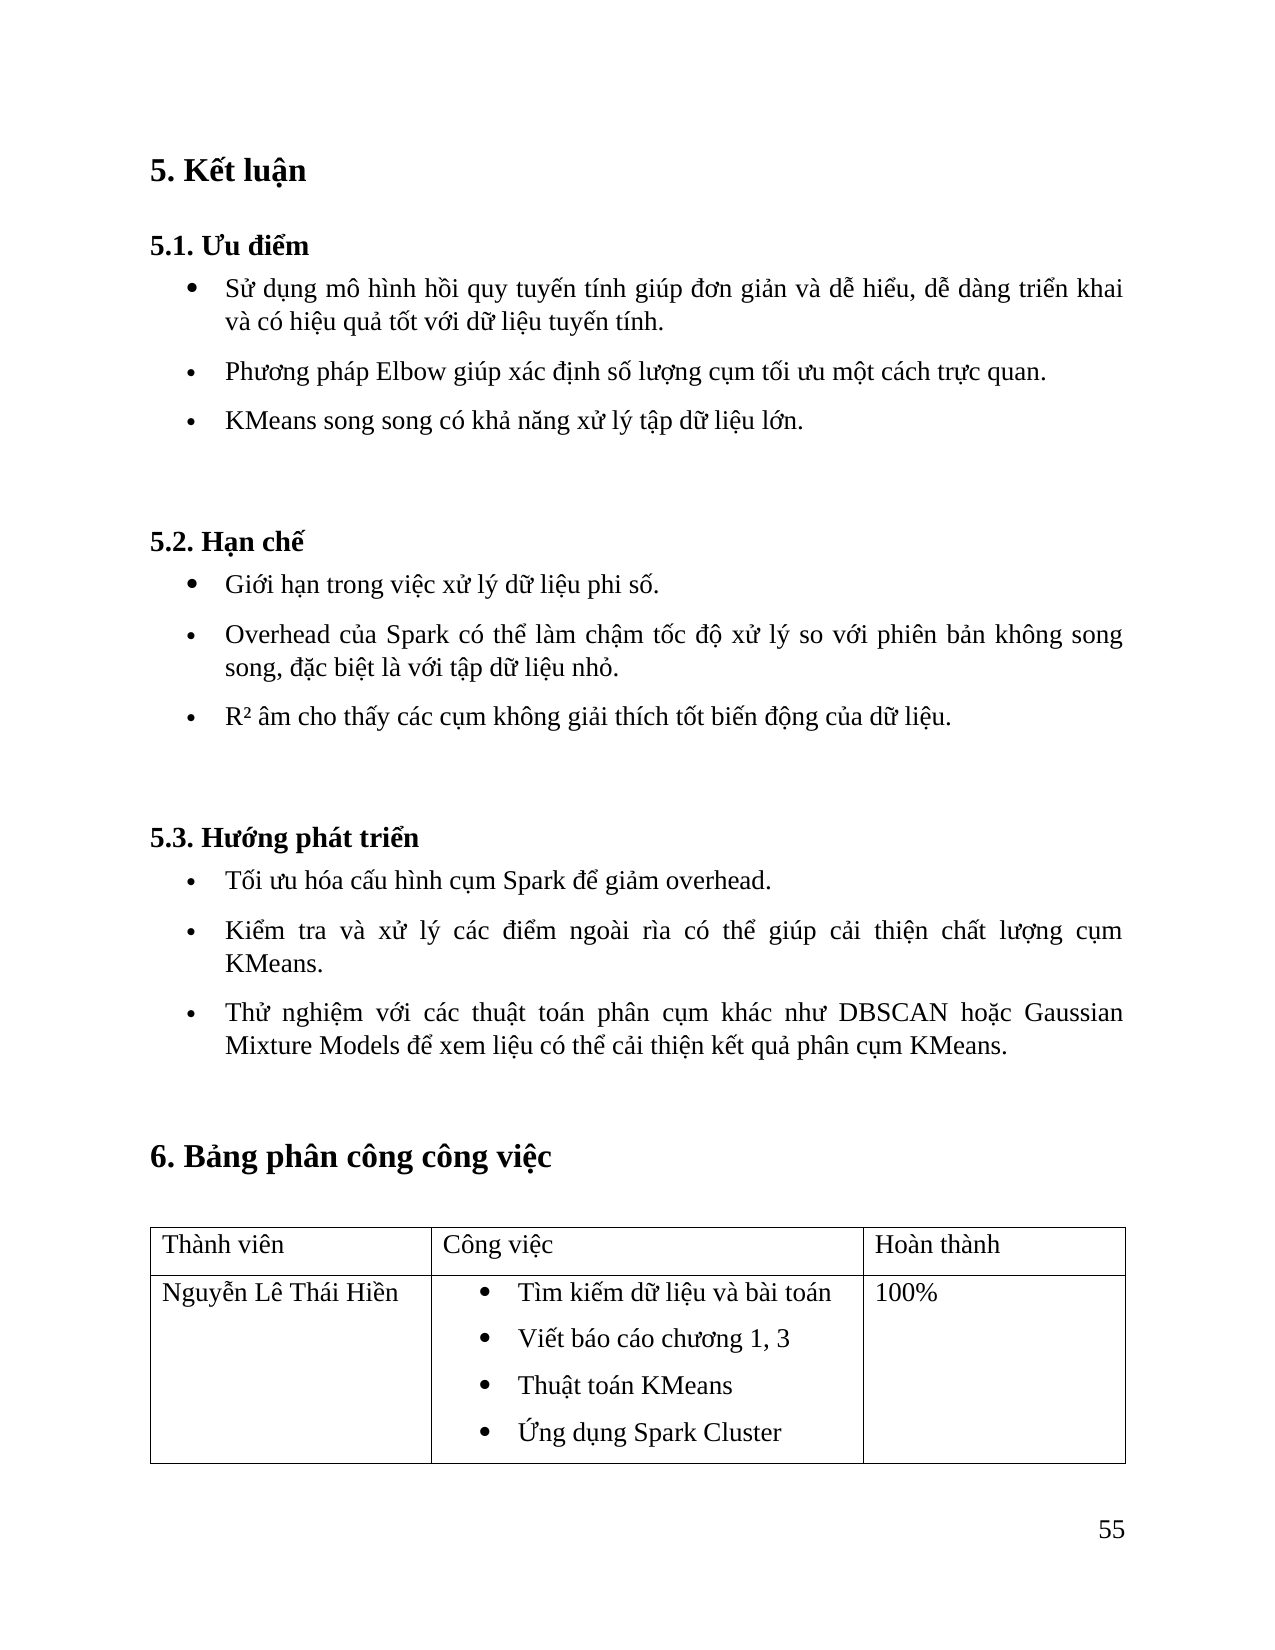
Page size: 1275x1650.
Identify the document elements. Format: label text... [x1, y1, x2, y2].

list KMeans song song có khả năng xử lý tập dữ liệu lớn. [187, 404, 1125, 435]
subtitle 5.2. Hạn chế [150, 524, 1125, 558]
list Tối ưu hóa cấu hình cụm Spark để giảm overhead. [187, 864, 1125, 895]
subtitle 5.3. Hướng phát triển [150, 820, 1125, 854]
subtitle 5. Kết luận [150, 150, 1125, 188]
list Phương pháp Elbow giúp xác định số lượng cụm tối ưu một cách trực quan. [187, 354, 1125, 386]
table_cell Nguyễn Lê Thái Hiền [151, 1276, 431, 1463]
list Kiểm tra và xử lý các điểm ngoài rìa có thể giúp cải thiện chất lượng cụm KMeans. [187, 914, 1125, 978]
table_cell 100% [864, 1276, 1125, 1463]
subtitle 6. Bảng phân công công việc [150, 1137, 1125, 1175]
list Overhead của Spark có thể làm chậm tốc độ xử lý so với phiên bản không song song, đặc biệt là với tập dữ liệu nhỏ. [187, 618, 1125, 682]
table_header Công việc [432, 1228, 863, 1274]
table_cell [432, 1276, 863, 1463]
list R² âm cho thấy các cụm không giải thích tốt biến động của dữ liệu. [187, 700, 1125, 731]
table_header Thành viên [151, 1228, 431, 1274]
table_header Hoàn thành [864, 1228, 1125, 1274]
list Sử dụng mô hình hồi quy tuyến tính giúp đơn giản và dễ hiểu, dễ dàng triển khai và có hiệu quả tốt với dữ liệu tuyến tính. [187, 272, 1125, 336]
subtitle 5.1. Ưu điểm [150, 228, 1125, 262]
list Thử nghiệm với các thuật toán phân cụm khác như DBSCAN hoặc Gaussian Mixture Models để xem liệu có thể cải thiện kết quả phân cụm KMeans. [187, 996, 1125, 1060]
list Giới hạn trong việc xử lý dữ liệu phi số. [187, 568, 1125, 599]
